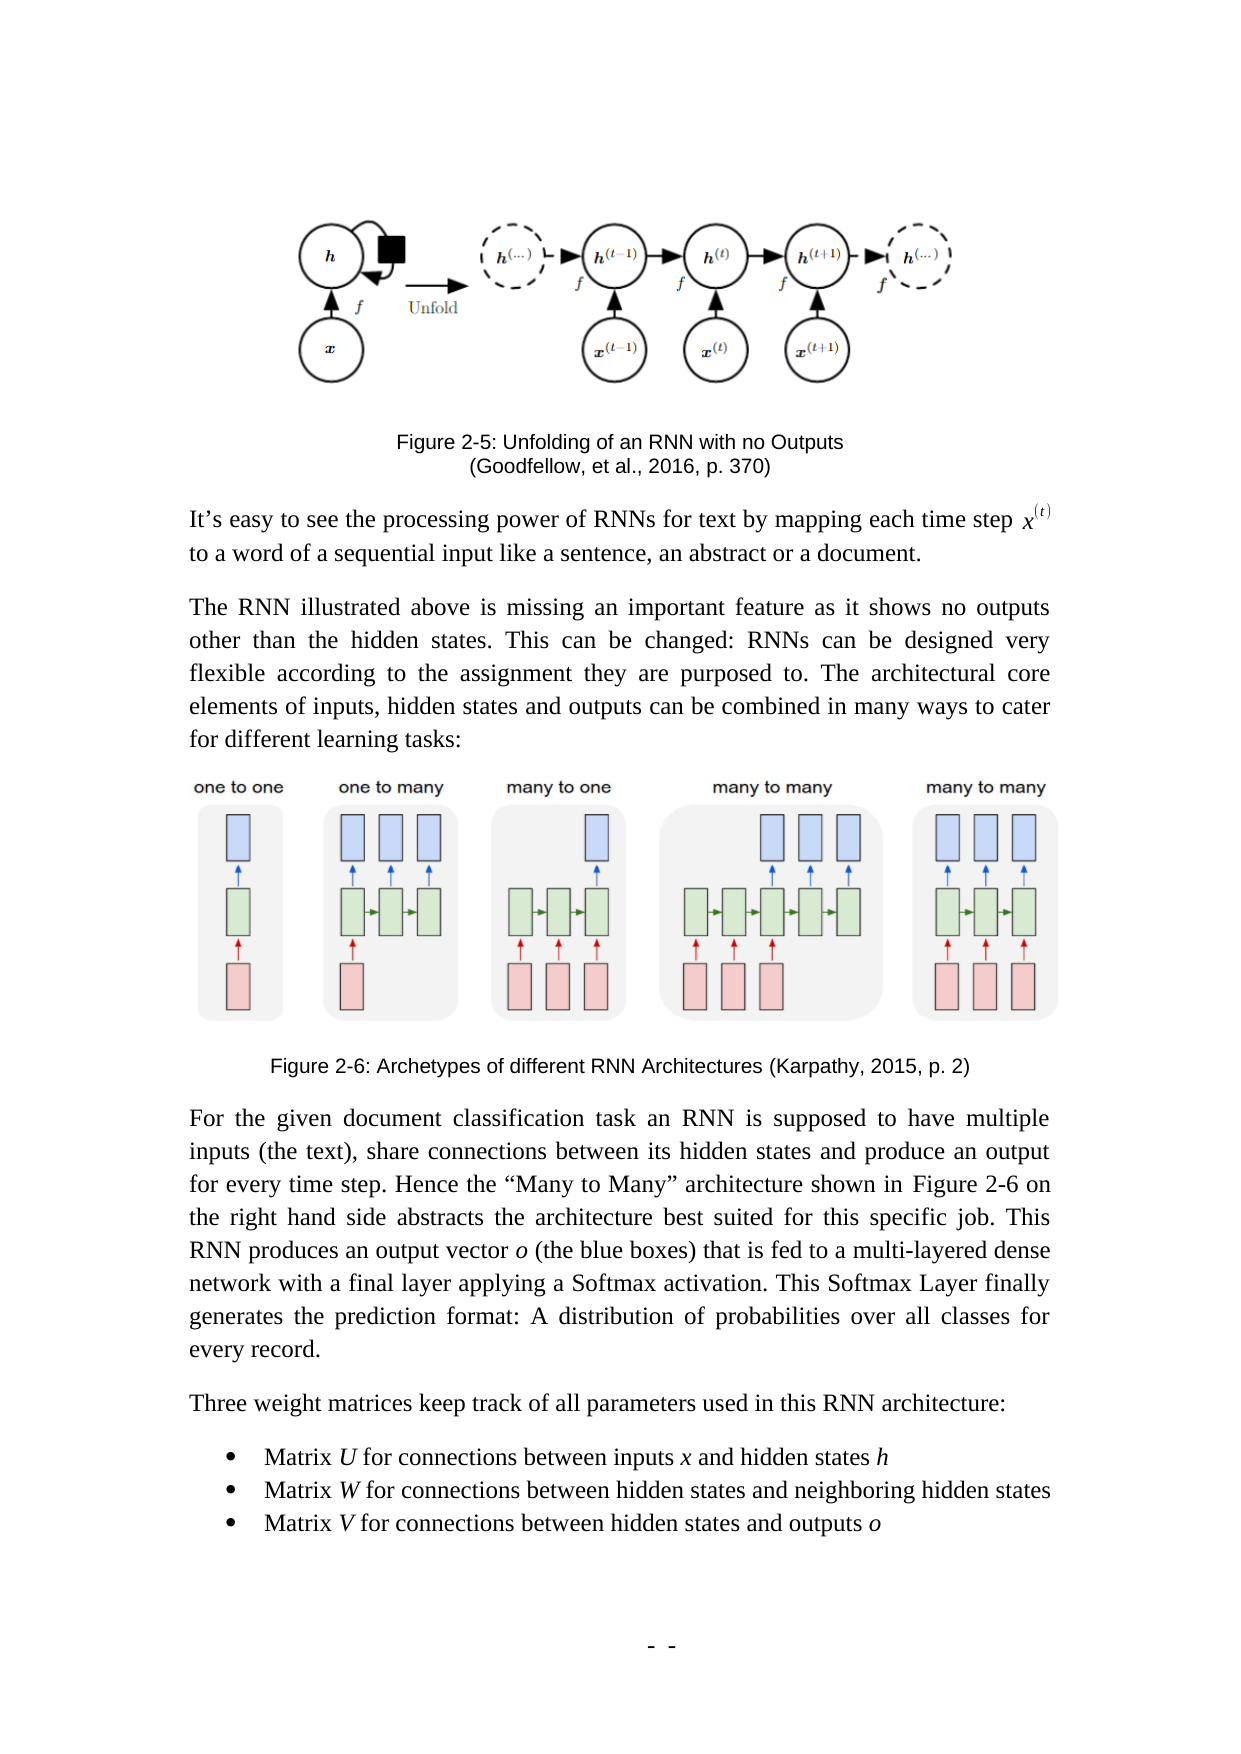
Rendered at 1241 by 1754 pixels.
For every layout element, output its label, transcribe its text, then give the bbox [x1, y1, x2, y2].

text It’s easy to see the processing power of RNNs for text by mapping each time step to a word of a sequential input like a sentence, an abstract or a document. [189, 503, 1051, 567]
text Figure 2-4: Unfolding of an RNN with no Outputs [189, 430, 1051, 478]
picture [262, 188, 978, 401]
list Matrix W for connections between hidden states and neighboring hidden states [226, 1475, 1051, 1503]
list Matrix V for connections between hidden states and outputs o [226, 1508, 1051, 1536]
picture [188, 778, 1065, 1025]
text Three weight matrices keep track of all parameters used in this RNN architecture: [189, 1388, 1051, 1417]
text Figure 2-5: Archetypes of different RNN Architectures [189, 1054, 1051, 1078]
text The RNN illustrated above is missing an important feature as it shows no outputs other than the hidden states. This can be changed: RNNs can be designed very flexible according to the assignment they are purposed to. The architectural core elements of inputs, hidden states and outputs can be combined in many ways to cater for different learning tasks: [189, 592, 1051, 753]
list Matrix U for connections between inputs x and hidden states h [226, 1442, 1051, 1470]
